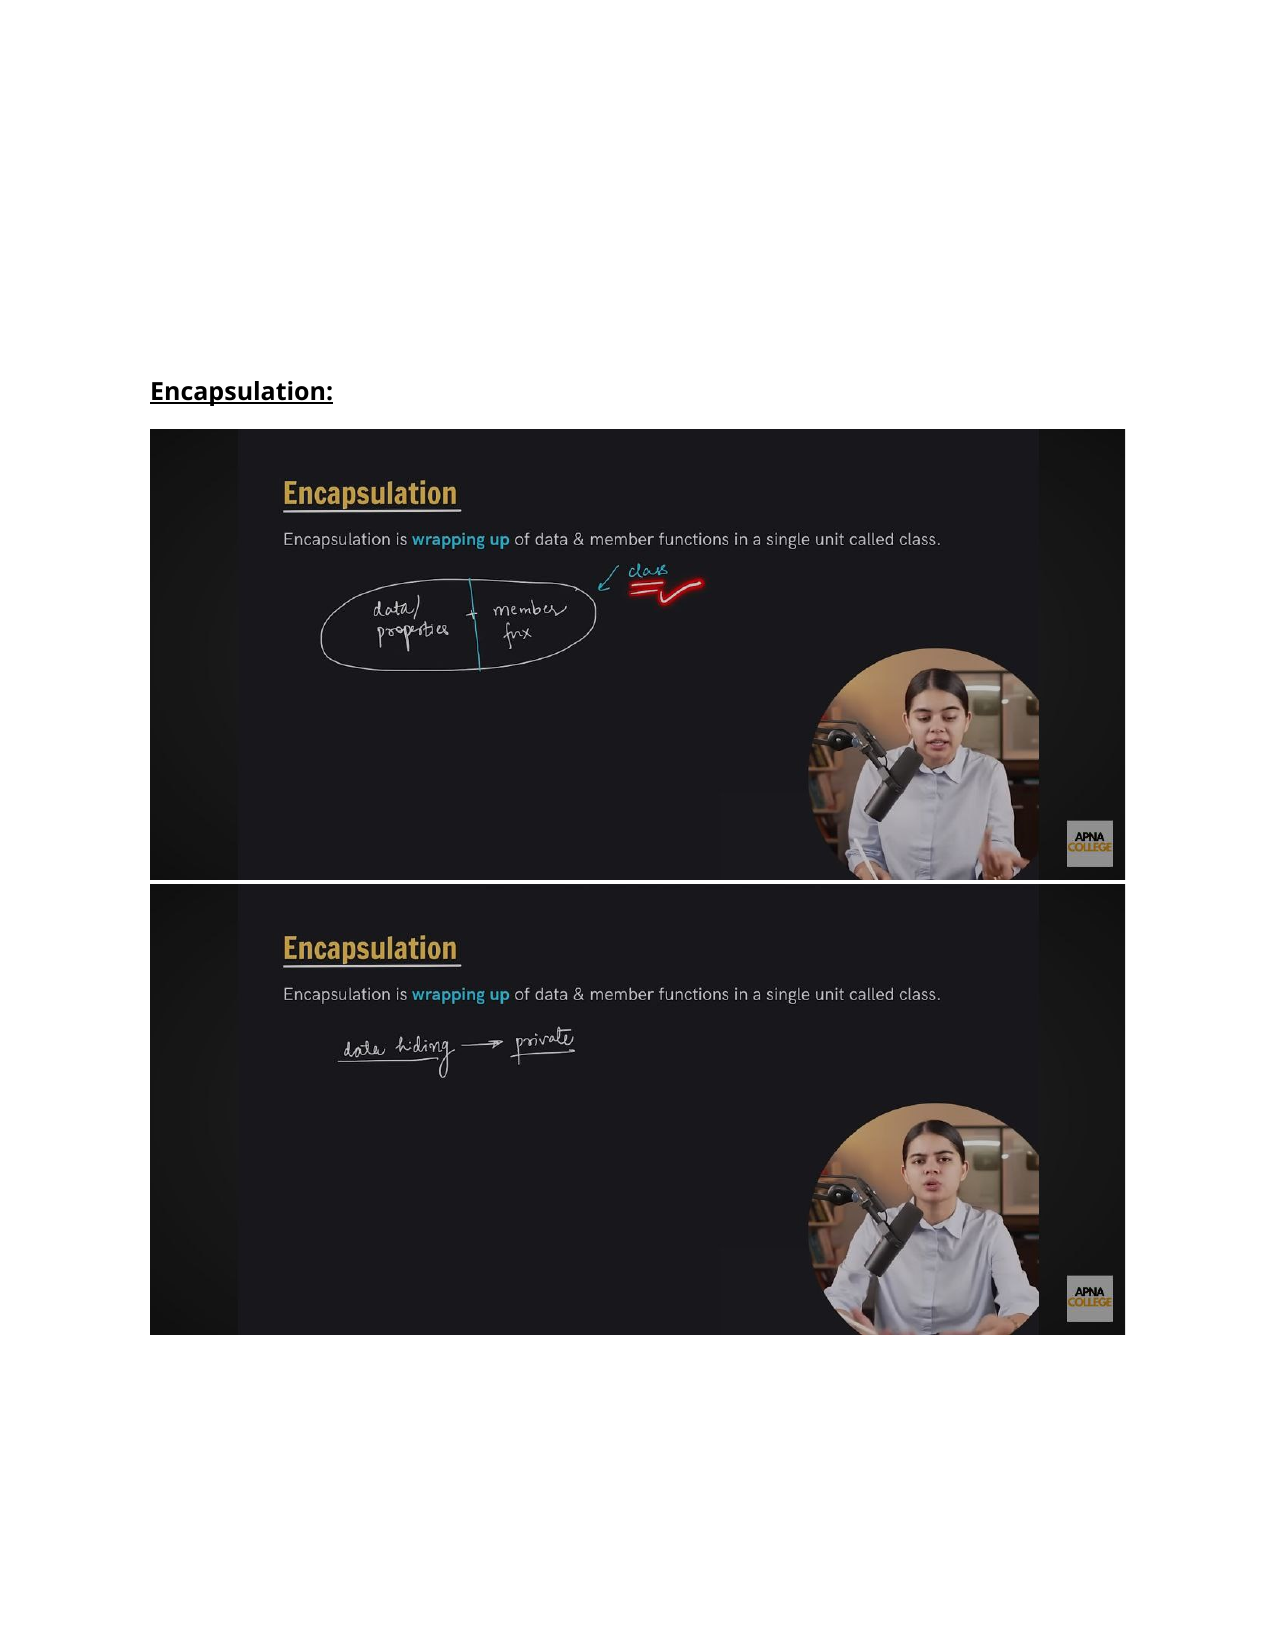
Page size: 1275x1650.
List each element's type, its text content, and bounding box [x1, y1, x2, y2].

text Encapsulation: [150, 373, 1125, 407]
picture [150, 884, 1125, 1335]
picture [150, 429, 1125, 880]
